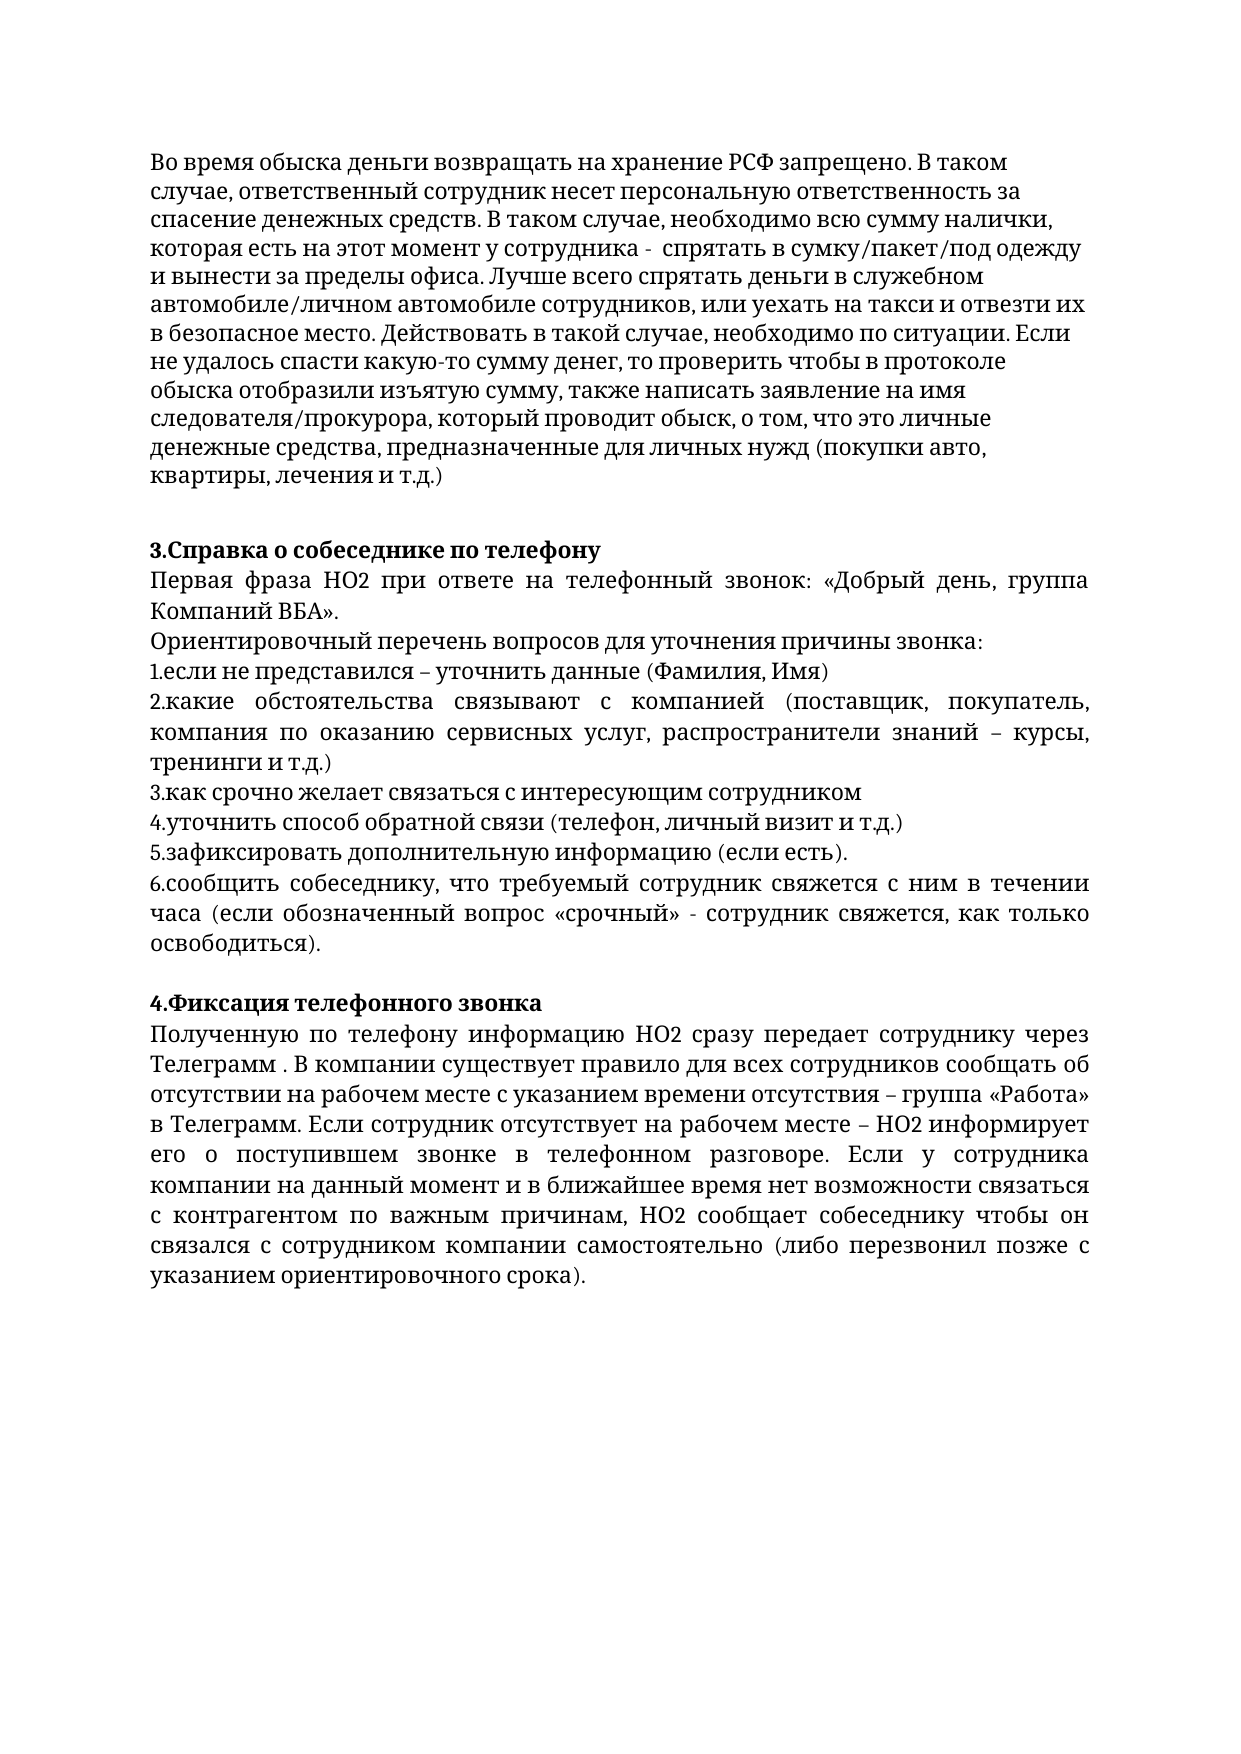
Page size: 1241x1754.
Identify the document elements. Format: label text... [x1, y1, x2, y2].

text Во время обыска деньги возвращать на хранение РСФ запрещено. В таком случае, ответственный сотрудник несет персональную ответственность за спасение денежных средств. В таком случае, необходимо всю сумму налички, которая есть на этот момент у сотрудника - спрятать в сумку/пакет/под одежду и вынести за пределы офиса. Лучше всего спрятать деньги в служебном автомобиле/личном автомобиле сотрудников, или уехать на такси и отвезти их в безопасное место. Действовать в такой случае, необходимо по ситуации. Если не удалось спасти какую-то сумму денег, то проверить чтобы в протоколе обыска отобразили изъятую сумму, также написать заявление на имя следователя/прокурора, который проводит обыск, о том, что это личные денежные средства, предназначенные для личных нужд (покупки авто, квартиры, лечения и т.д.) [150, 150, 1090, 489]
text 3.как срочно желает связаться с интересующим сотрудником [150, 780, 1090, 806]
text Полученную по телефону информацию НО2 сразу передает сотруднику через Телеграмм . В компании существует правило для всех сотрудников сообщать об отсутствии на рабочем месте с указанием времени отсутствия – группа «Работа» в Телеграмм. Если сотрудник отсутствует на рабочем месте – НО2 информирует его о поступившем звонке в телефонном разговоре. Если у сотрудника компании на данный момент и в ближайшее время нет возможности связаться с контрагентом по важным причинам, НО2 сообщает собеседнику чтобы он связался с сотрудником компании самостоятельно (либо перезвонил позже с указанием ориентировочного срока). [150, 1021, 1090, 1289]
text Первая фраза НО2 при ответе на телефонный звонок: «Добрый день, группа Компаний ВБА». [150, 568, 1090, 625]
text 1.если не представился – уточнить данные (Фамилия, Имя) [150, 659, 1090, 685]
text 6.сообщить собеседнику, что требуемый сотрудник свяжется с ним в течении часа (если обозначенный вопрос «срочный» - сотрудник свяжется, как только освободиться). [150, 870, 1090, 957]
text 3.Справка о собеседнике по телефону [150, 538, 1090, 564]
text 4.уточнить способ обратной связи (телефон, личный визит и т.д.) [150, 810, 1090, 836]
text 4.Фиксация телефонного звонка [150, 991, 1090, 1018]
text 2.какие обстоятельства связывают с компанией (поставщик, покупатель, компания по оказанию сервисных услуг, распространители знаний – курсы, тренинги и т.д.) [150, 689, 1090, 776]
text 5.зафиксировать дополнительную информацию (если есть). [150, 840, 1090, 867]
text Ориентировочный перечень вопросов для уточнения причины звонка: [150, 629, 1090, 655]
